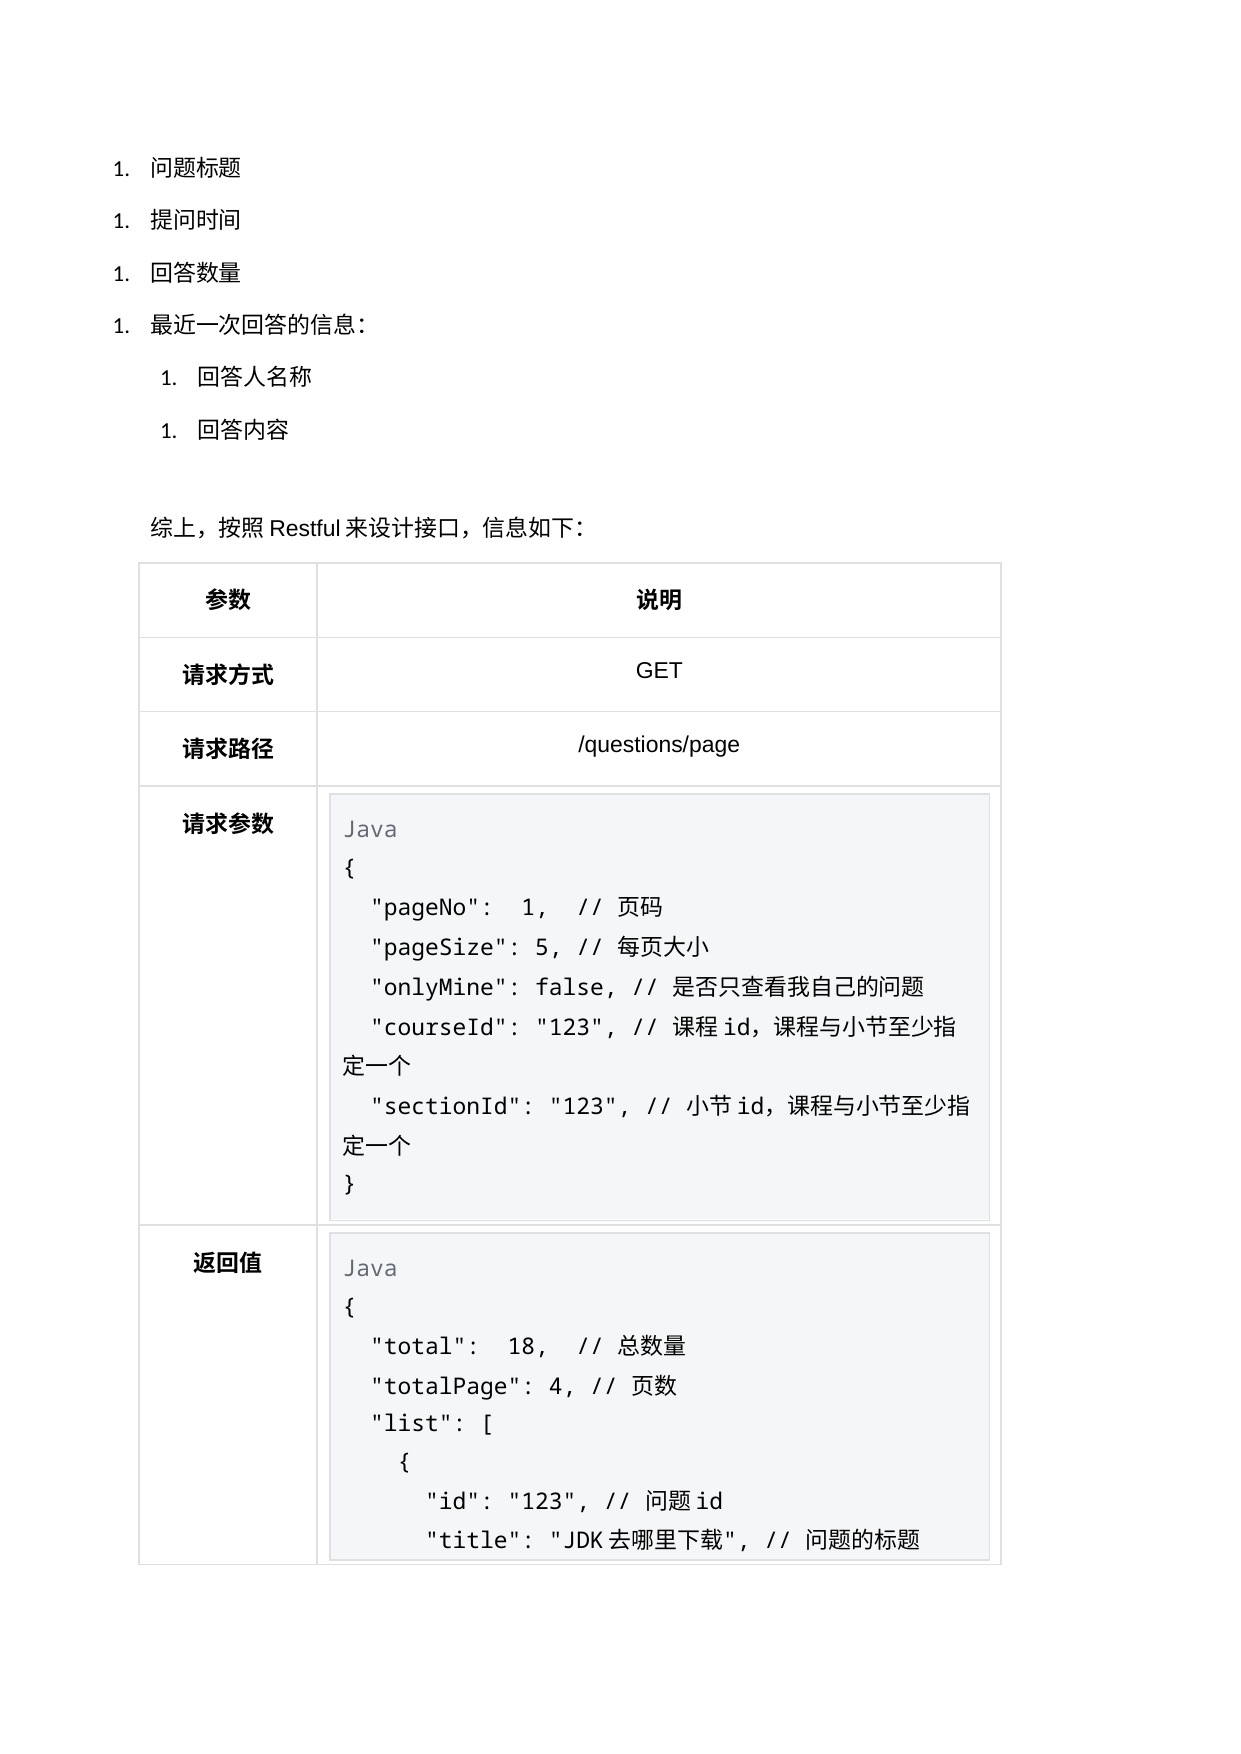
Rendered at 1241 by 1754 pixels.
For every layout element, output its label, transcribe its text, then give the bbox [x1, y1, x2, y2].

list 回答数量 [112, 254, 1090, 288]
table_cell GET [318, 638, 1000, 711]
table_header 参数 [140, 564, 316, 636]
text 综上，按照Restful来设计接口，信息如下： [150, 510, 1090, 543]
table_cell 请求参数 [140, 787, 316, 1224]
list 提问时间 [112, 202, 1090, 236]
list 回答内容 [160, 411, 1090, 445]
table_cell [318, 1226, 1000, 1563]
table_cell /questions/page [318, 712, 1000, 785]
list 回答人名称 [160, 359, 1090, 392]
table_cell 请求路径 [140, 712, 316, 785]
table_cell 请求方式 [140, 638, 316, 711]
list 问题标题 [112, 150, 1090, 183]
table_cell [318, 787, 1000, 1224]
table_header 说明 [318, 564, 1000, 636]
table_cell 返回值 [140, 1226, 316, 1563]
list 最近一次回答的信息： [112, 307, 1090, 340]
